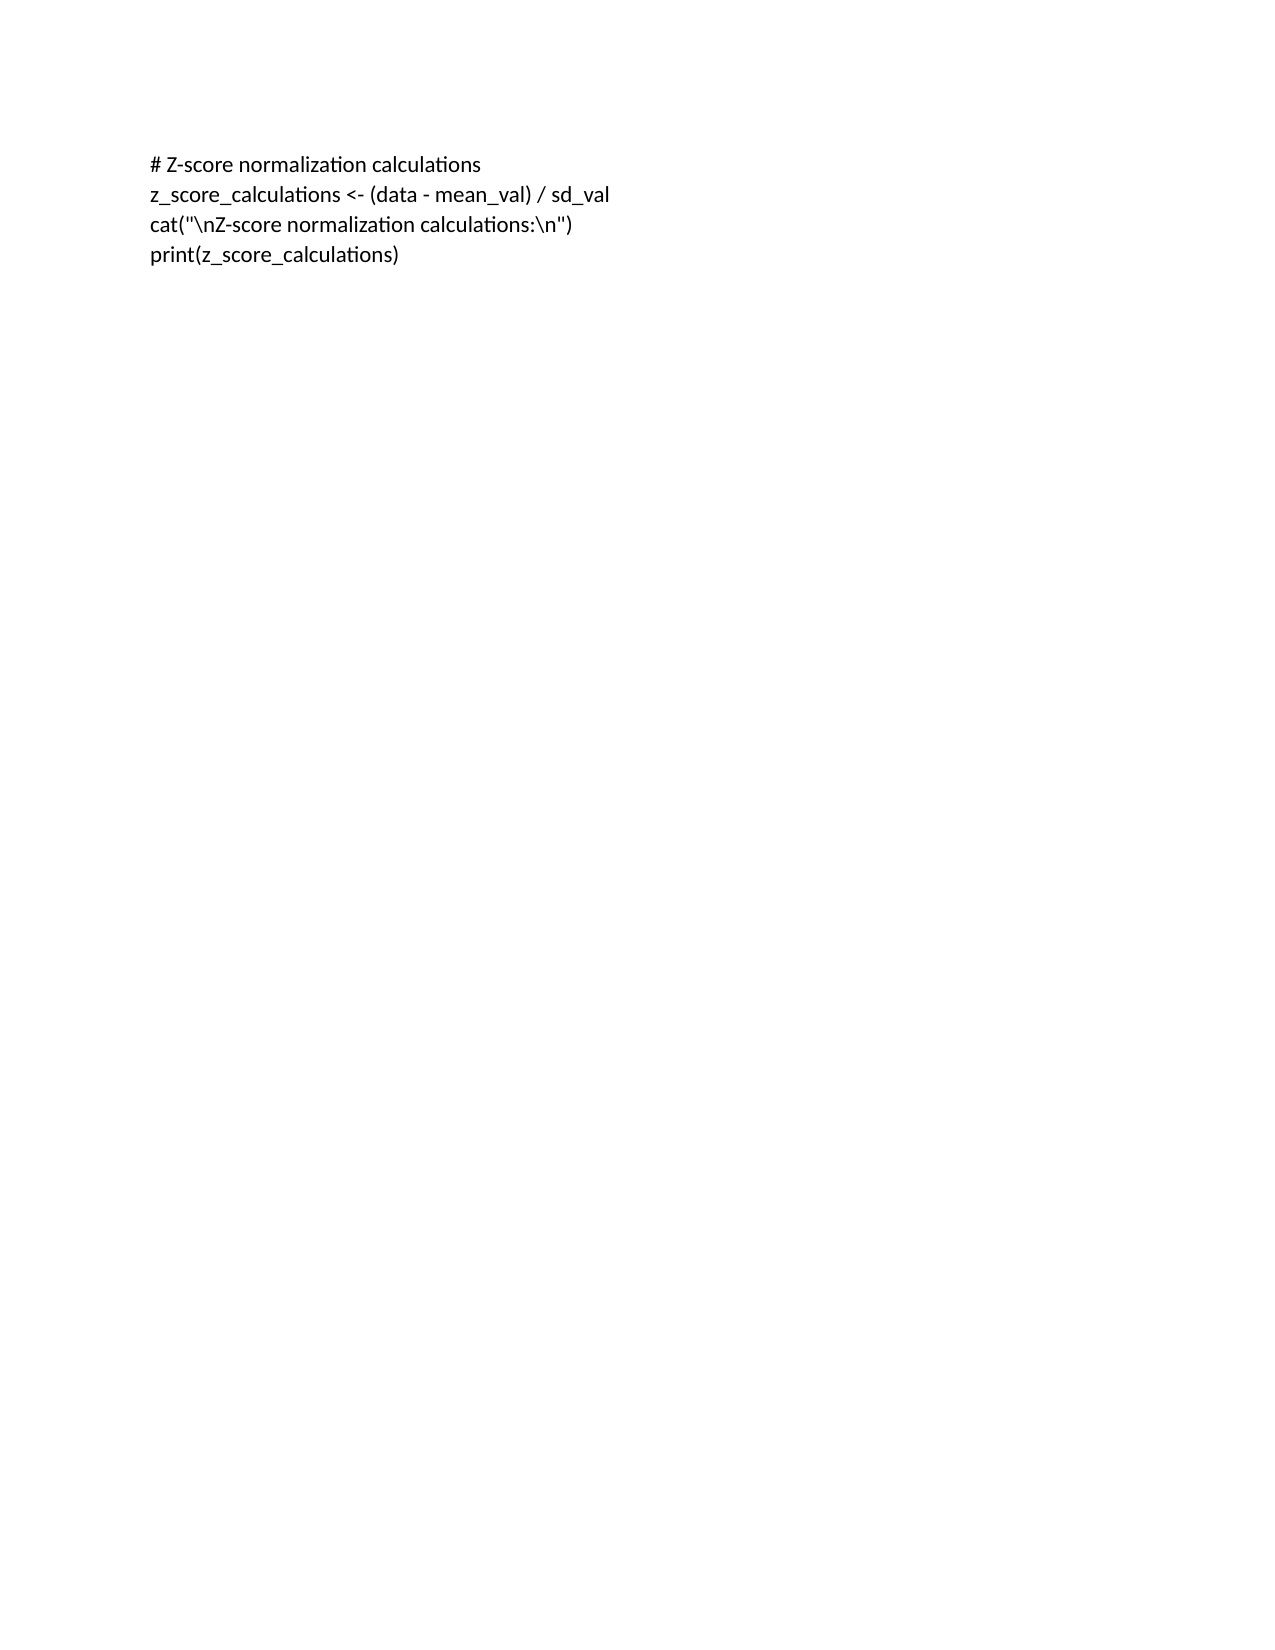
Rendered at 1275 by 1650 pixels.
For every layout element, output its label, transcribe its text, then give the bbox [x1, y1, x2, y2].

text print(z_score_calculations) [150, 241, 1125, 269]
text # Z-score normalization calculations [150, 150, 1125, 178]
text cat("\nZ-score normalization calculations:\n") [150, 210, 1125, 238]
text z_score_calculations <- (data - mean_val) / sd_val [150, 180, 1125, 208]
